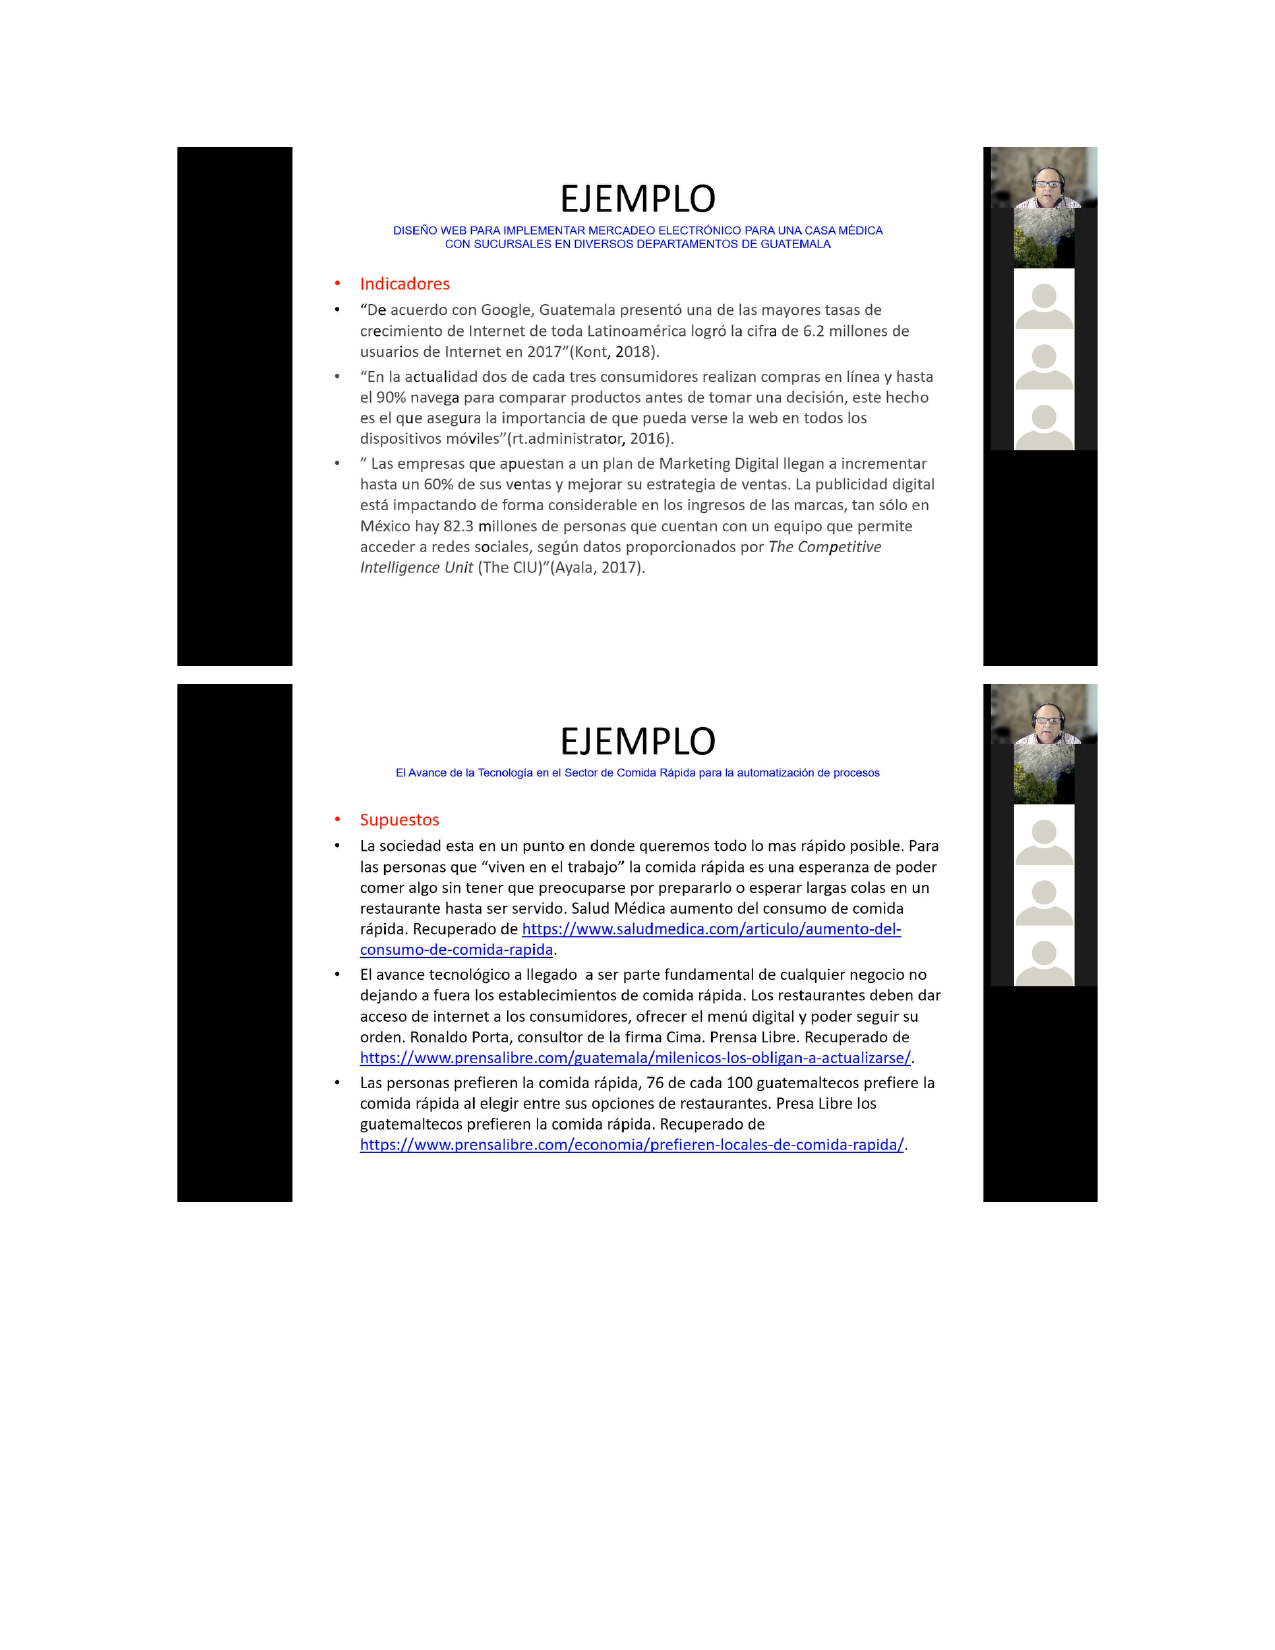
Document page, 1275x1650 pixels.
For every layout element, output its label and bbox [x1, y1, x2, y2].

picture [177, 147, 1098, 666]
picture [177, 684, 1098, 1202]
